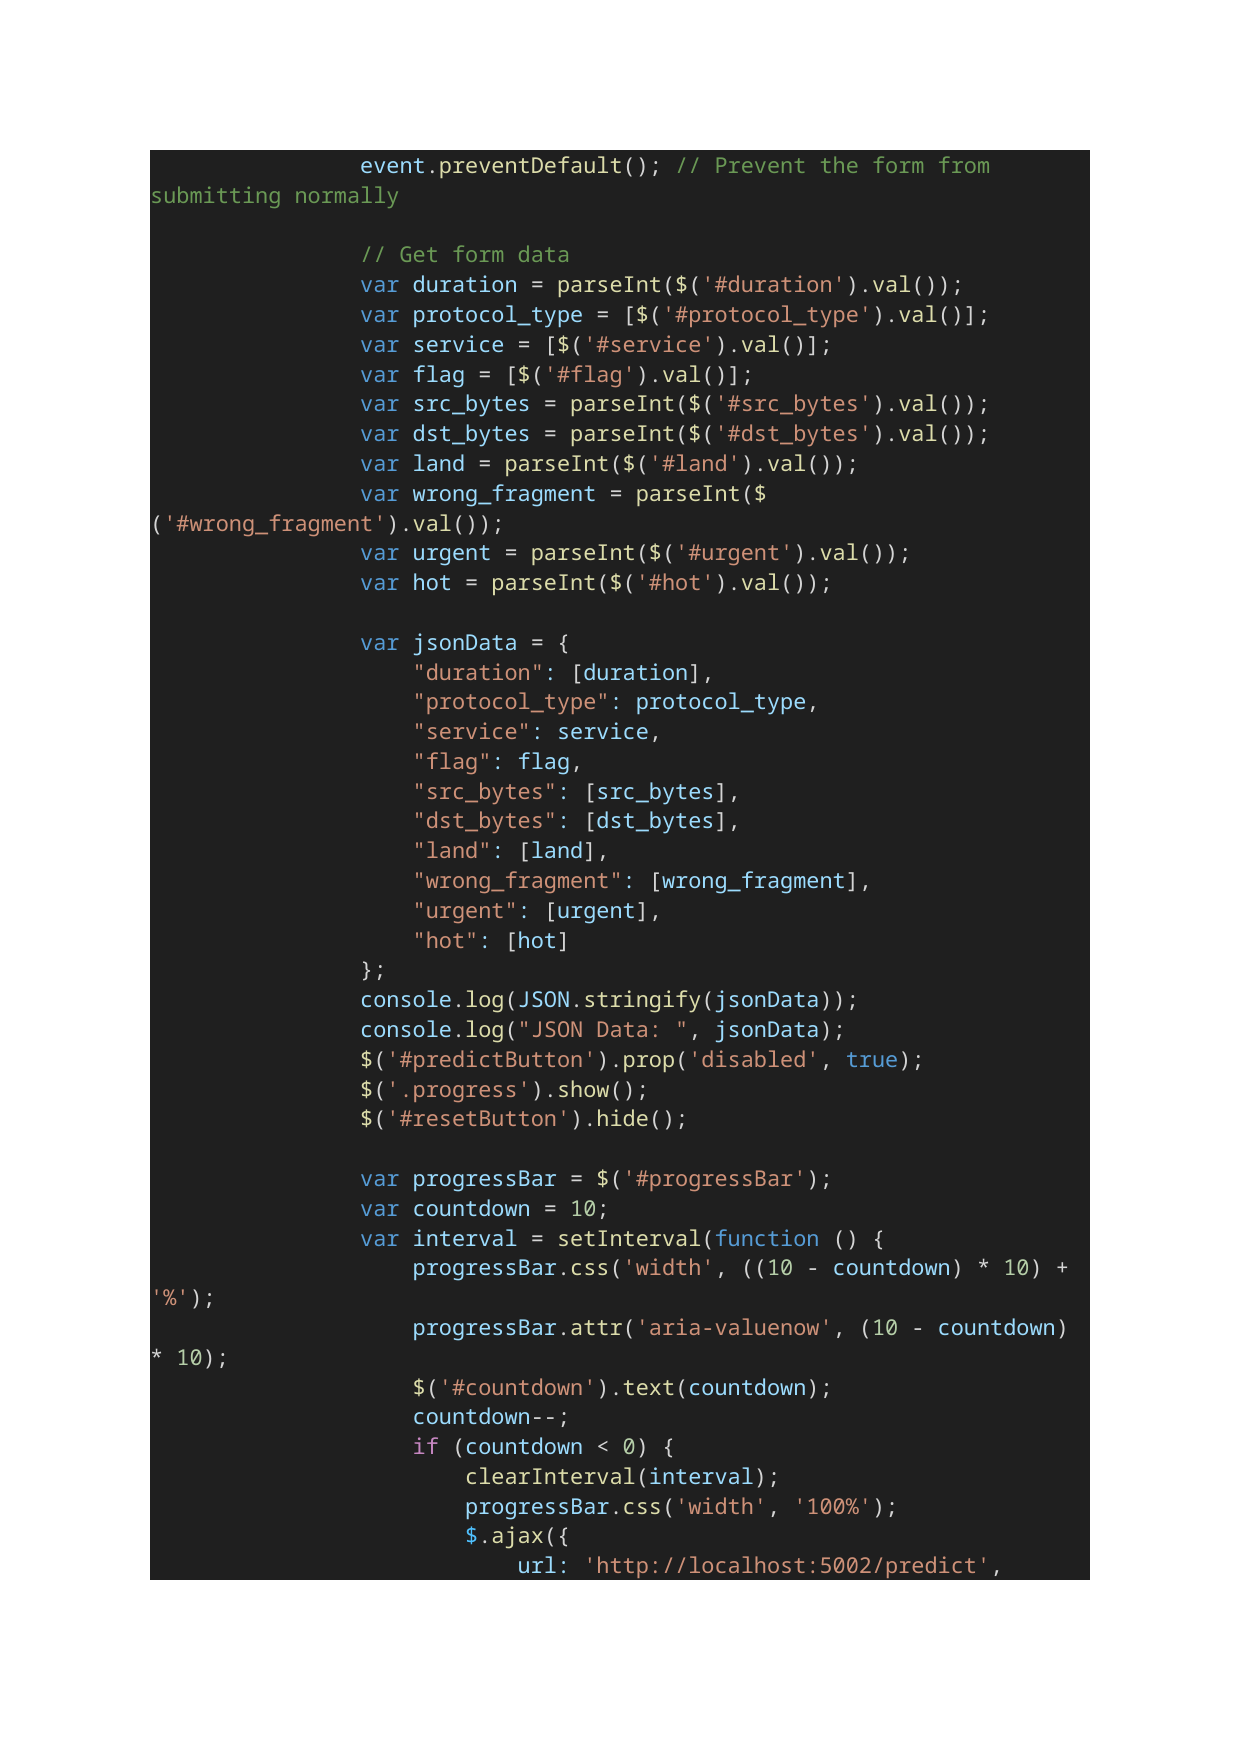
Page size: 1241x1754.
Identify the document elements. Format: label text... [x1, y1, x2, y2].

text var urgent = parseInt($('#urgent').val()); [150, 537, 1090, 567]
text console.log("JSON Data: ", jsonData); [150, 1014, 1090, 1044]
text }; [150, 954, 1090, 984]
text "src_bytes": [src_bytes], [150, 776, 1090, 805]
text $('#predictButton').prop('disabled', true); [150, 1044, 1090, 1073]
text var land = parseInt($('#land').val()); [150, 448, 1090, 478]
text var flag = [$('#flag').val()]; [150, 358, 1090, 388]
text clearInterval(interval); [150, 1461, 1090, 1491]
text $.ajax({ [150, 1520, 1090, 1550]
text progressBar.attr('aria-valuenow', (10 - countdown) * 10); [150, 1312, 1090, 1371]
text var hot = parseInt($('#hot').val()); [150, 567, 1090, 597]
text $('#resetButton').hide(); [150, 1103, 1090, 1133]
text // Get form data [150, 239, 1090, 269]
text var wrong_fragment = parseInt($('#wrong_fragment').val()); [150, 478, 1090, 537]
text var dst_bytes = parseInt($('#dst_bytes').val()); [150, 418, 1090, 448]
text var duration = parseInt($('#duration').val()); [150, 269, 1090, 299]
text "protocol_type": protocol_type, [150, 686, 1090, 716]
text "hot": [hot] [150, 924, 1090, 954]
text var service = [$('#service').val()]; [150, 329, 1090, 358]
text progressBar.css('width', ((10 - countdown) * 10) + '%'); [150, 1252, 1090, 1312]
text "urgent": [urgent], [150, 895, 1090, 924]
text var src_bytes = parseInt($('#src_bytes').val()); [150, 388, 1090, 418]
text progressBar.css('width', '100%'); [150, 1491, 1090, 1520]
text console.log(JSON.stringify(jsonData)); [150, 984, 1090, 1014]
text $('#countdown').text(countdown); [150, 1371, 1090, 1401]
text var progressBar = $('#progressBar'); [150, 1163, 1090, 1193]
text "duration": [duration], [150, 656, 1090, 686]
text "flag": flag, [150, 746, 1090, 776]
text "dst_bytes": [dst_bytes], [150, 805, 1090, 835]
text var countdown = 10; [150, 1193, 1090, 1222]
text var protocol_type = [$('#protocol_type').val()]; [150, 299, 1090, 329]
text $('.progress').show(); [150, 1073, 1090, 1103]
text countdown--; [150, 1401, 1090, 1431]
text "land": [land], [150, 835, 1090, 865]
text var jsonData = { [150, 627, 1090, 656]
text "wrong_fragment": [wrong_fragment], [150, 865, 1090, 895]
text url: 'http://localhost:5002/predict', [150, 1550, 1090, 1580]
text event.preventDefault(); // Prevent the form from submitting normally [150, 150, 1090, 209]
text if (countdown < 0) { [150, 1431, 1090, 1461]
text var interval = setInterval(function () { [150, 1222, 1090, 1252]
text "service": service, [150, 716, 1090, 746]
